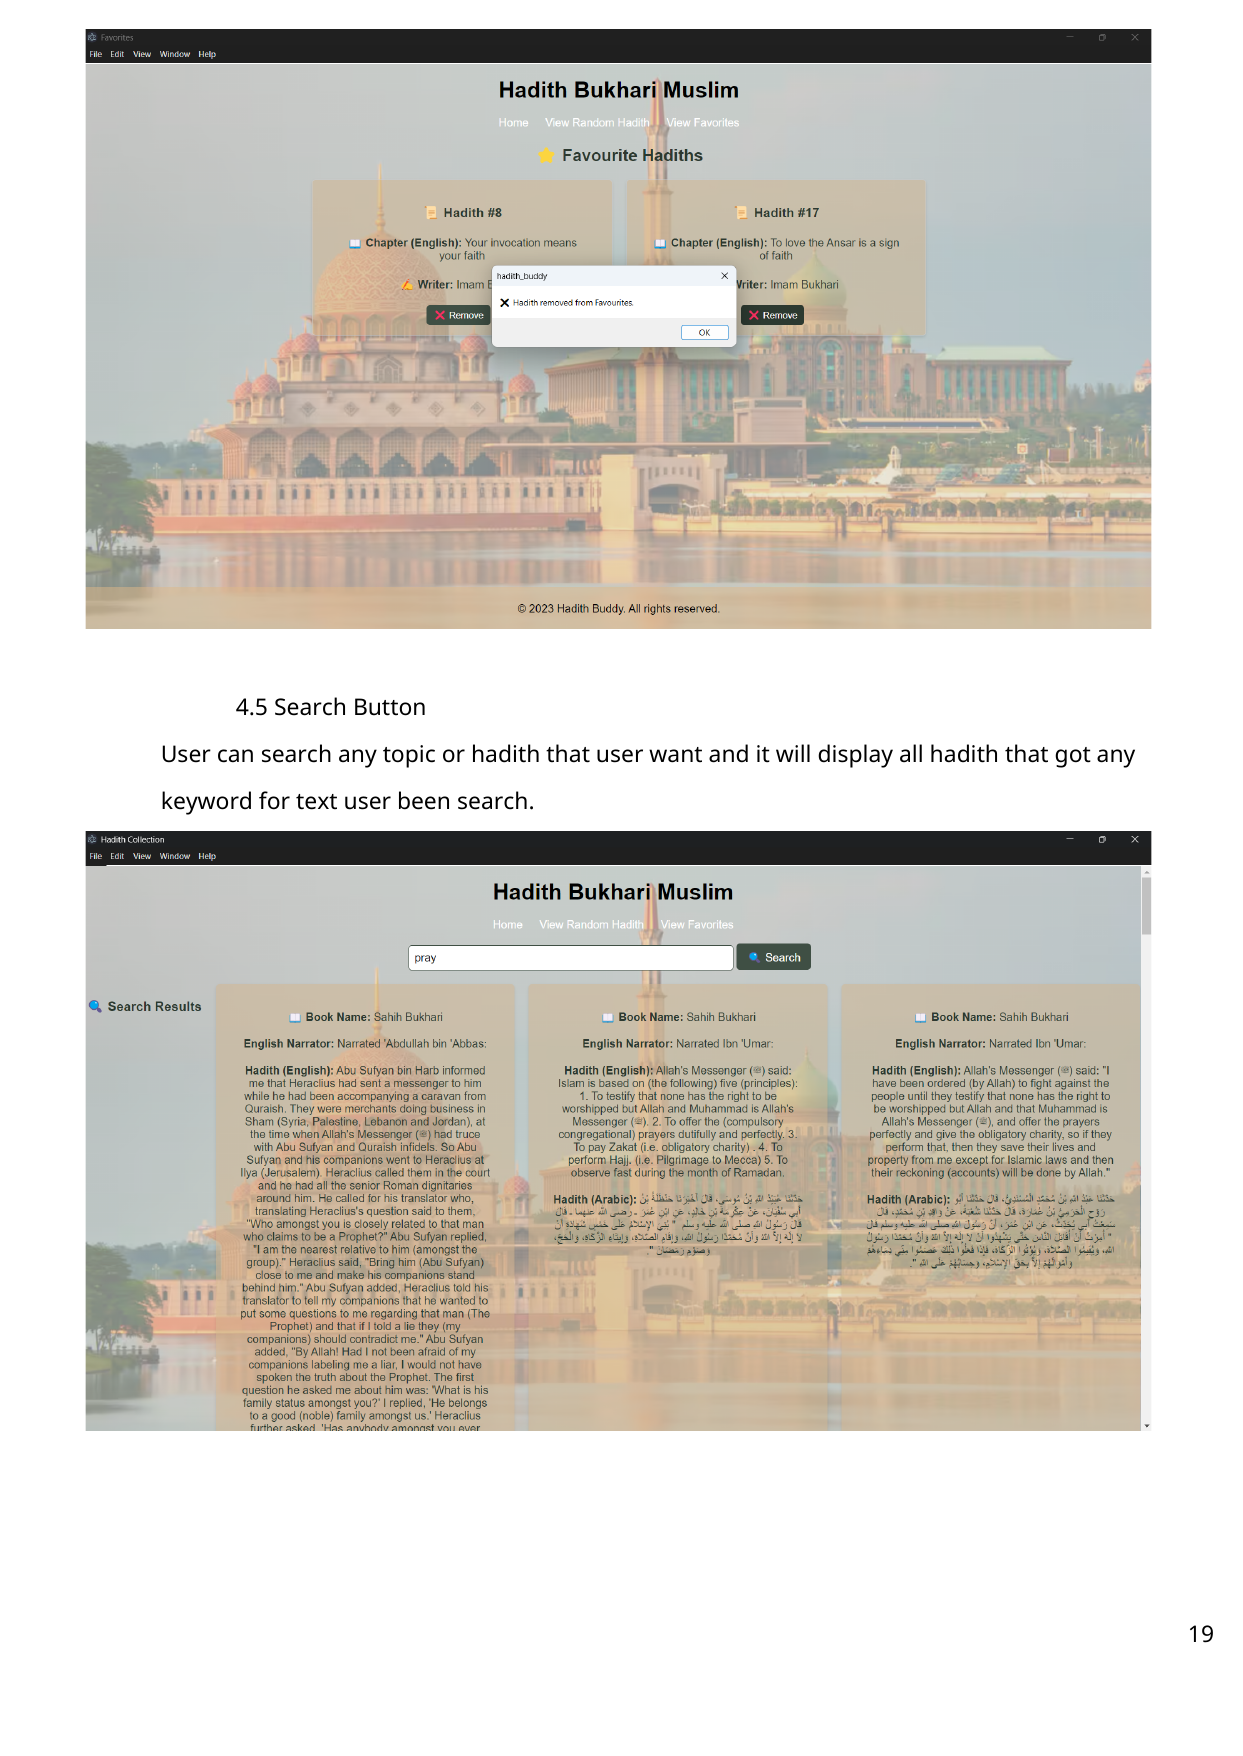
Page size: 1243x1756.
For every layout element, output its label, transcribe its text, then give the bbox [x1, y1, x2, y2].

text User can search any topic or hadith that user want and it will display all hadith that got any keyword for text user been search. [86, 738, 1214, 816]
picture [85, 831, 1152, 1431]
picture [85, 29, 1152, 629]
text 4.5 Search Button [86, 691, 1214, 722]
